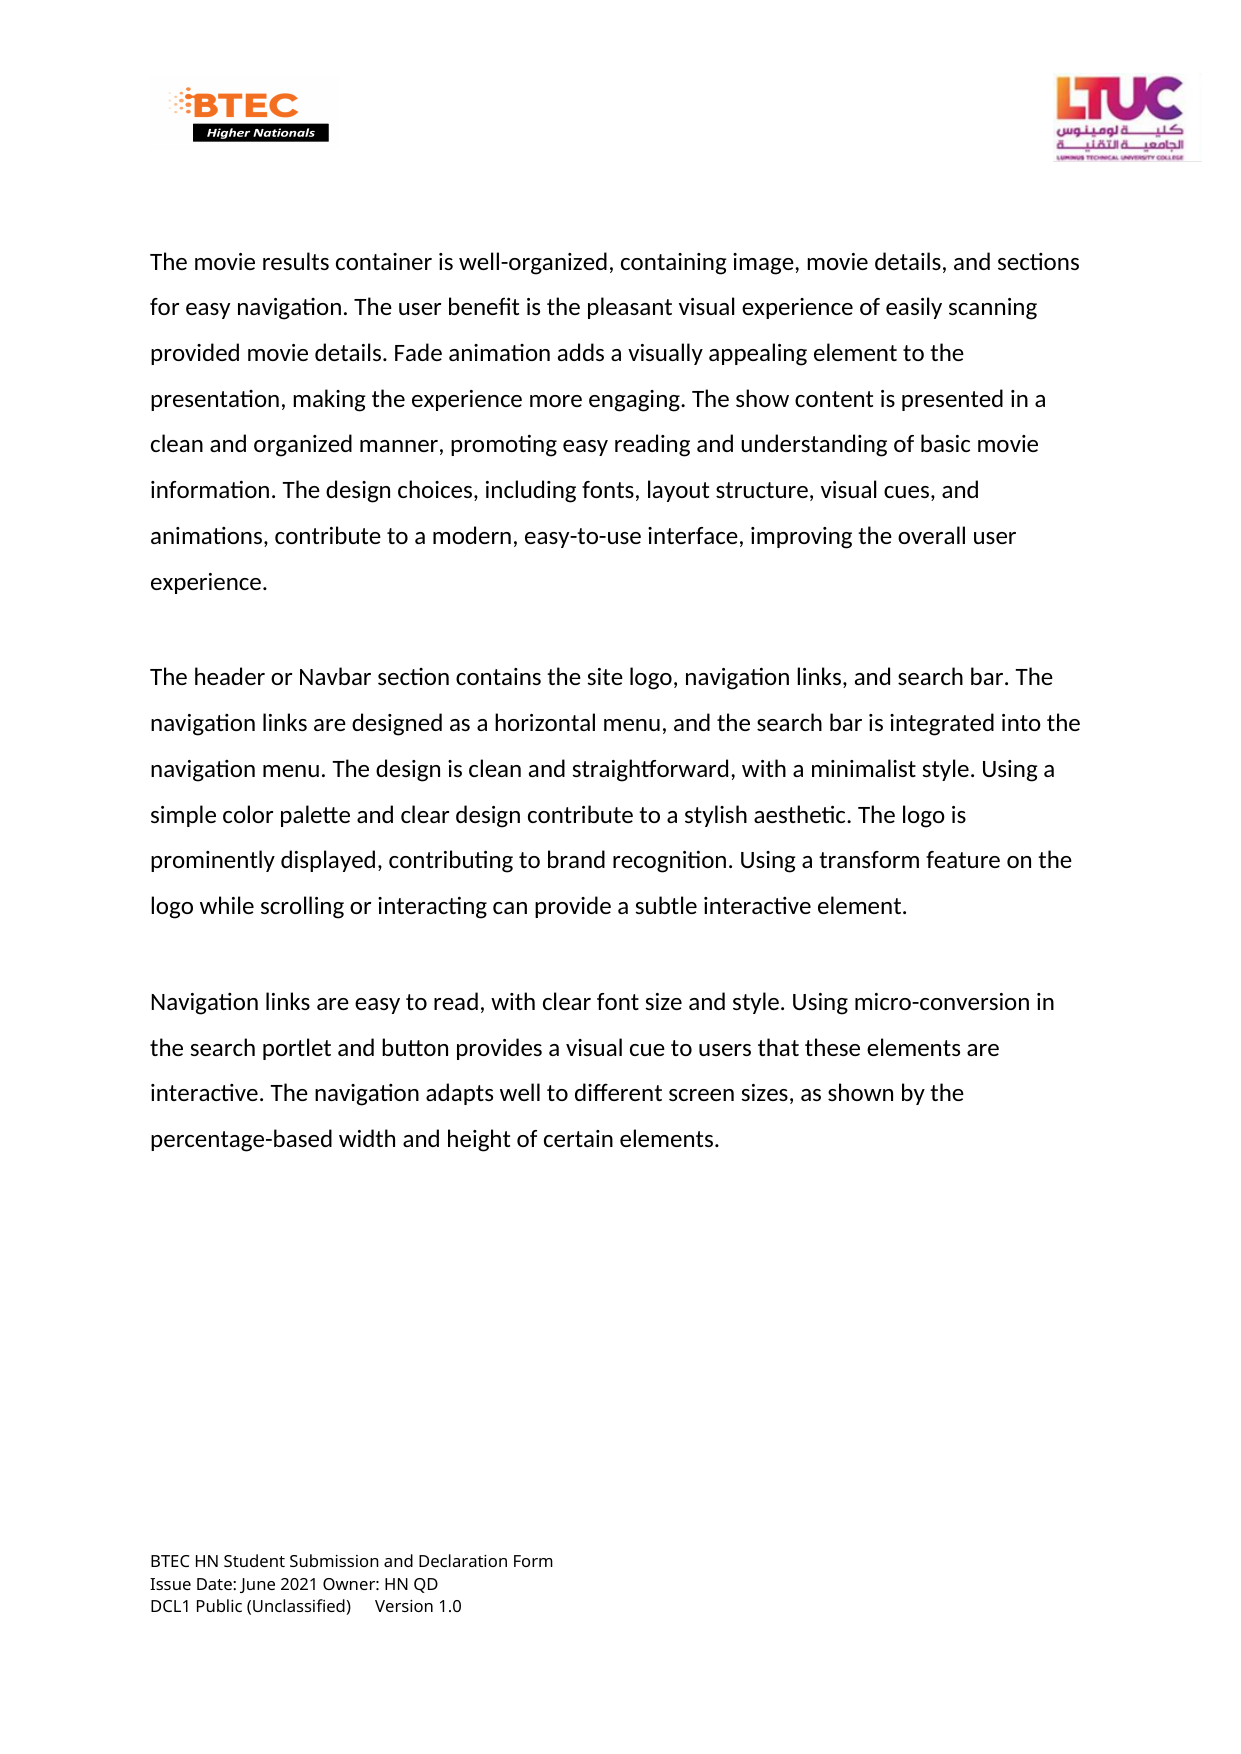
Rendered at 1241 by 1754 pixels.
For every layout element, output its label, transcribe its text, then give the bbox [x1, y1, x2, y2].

text The header or Navbar section contains the site logo, navigation links, and search bar. The navigation links are designed as a horizontal menu, and the search bar is integrated into the navigation menu. The design is clean and straightforward, with a minimalist style. Using a simple color palette and clear design contribute to a stylish aesthetic. The logo is prominently displayed, contributing to brand recognition. Using a transform feature on the logo while scrolling or interacting can provide a subtle interactive element. [150, 662, 1090, 921]
text The movie results container is well-organized, containing image, movie details, and sections for easy navigation. The user benefit is the pleasant visual experience of easily scanning provided movie details. Fade animation adds a visually appealing element to the presentation, making the experience more engaging. The show content is presented in a clean and organized manner, promoting easy reading and understanding of basic movie information. The design choices, including fonts, layout structure, visual cues, and animations, contribute to a modern, easy-to-use interface, improving the overall user experience. [150, 246, 1090, 596]
picture [150, 76, 339, 150]
text Navigation links are easy to read, with clear font size and style. Using micro-conversion in the search portlet and button provides a visual cue to users that these elements are interactive. The navigation adapts well to different screen sizes, as shown by the percentage-based width and height of certain elements. [150, 986, 1090, 1154]
picture [1053, 73, 1202, 163]
